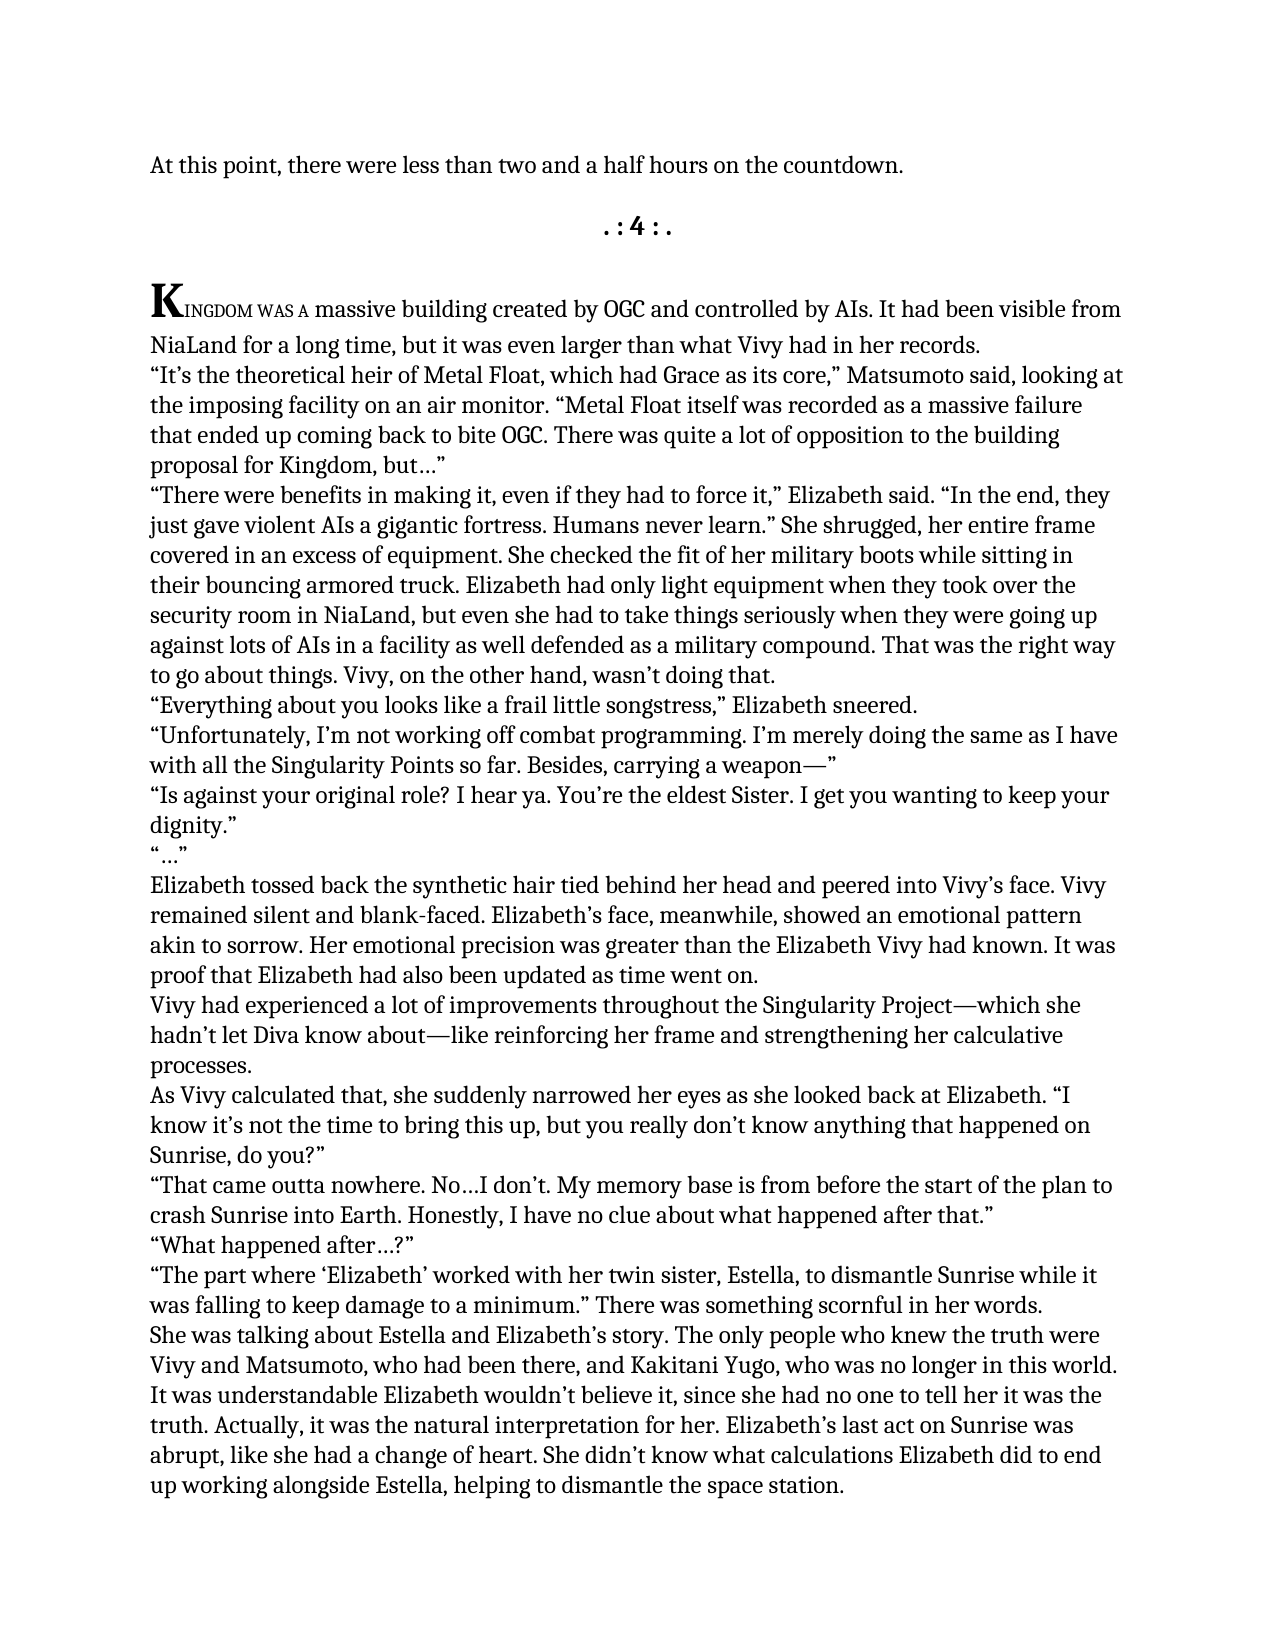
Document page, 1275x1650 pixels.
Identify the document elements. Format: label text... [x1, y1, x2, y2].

text “Is against your original role? I hear ya. You’re the eldest Sister. I get you wanting to keep your dignity.” [150, 780, 1125, 840]
text She was talking about Estella and Elizabeth’s story. The only people who knew the truth were Vivy and Matsumoto, who had been there, and Kakitani Yugo, who was no longer in this world. It was understandable Elizabeth wouldn’t believe it, since she had no one to tell her it was the truth. Actually, it was the natural interpretation for her. Elizabeth’s last act on Sunrise was abrupt, like she had a change of heart. She didn’t know what calculations Elizabeth did to end up working alongside Estella, helping to dismantle the space station. [150, 1320, 1125, 1500]
text KINGDOM WAS A massive building created by OGC and controlled by AIs. It had been visible from NiaLand for a long time, but it was even larger than what Vivy had in her records. [150, 272, 1125, 360]
text “Everything about you looks like a frail little songstress,” Elizabeth sneered. [150, 690, 1125, 720]
text . : 4 : . [150, 210, 1125, 242]
text “…” [150, 840, 1125, 870]
text “It’s the theoretical heir of Metal Float, which had Grace as its core,” Matsumoto said, looking at the imposing facility on an air monitor. “Metal Float itself was recorded as a massive failure that ended up coming back to bite OGC. There was quite a lot of opposition to the building proposal for Kingdom, but…” [150, 360, 1125, 480]
text Elizabeth tossed back the synthetic hair tied behind her head and peered into Vivy’s face. Vivy remained silent and blank-faced. Elizabeth’s face, meanwhile, showed an emotional pattern akin to sorrow. Her emotional precision was greater than the Elizabeth Vivy had known. It was proof that Elizabeth had also been updated as time went on. [150, 870, 1125, 990]
text At this point, there were less than two and a half hours on the countdown. [150, 150, 1125, 180]
text As Vivy calculated that, she suddenly narrowed her eyes as she looked back at Elizabeth. “I know it’s not the time to bring this up, but you really don’t know anything that happened on Sunrise, do you?” [150, 1080, 1125, 1170]
text “That came outta nowhere. No…I don’t. My memory base is from before the start of the plan to crash Sunrise into Earth. Honestly, I have no clue about what happened after that.” [150, 1170, 1125, 1230]
text Vivy had experienced a lot of improvements throughout the Singularity Project—which she hadn’t let Diva know about—like reinforcing her frame and strengthening her calculative processes. [150, 990, 1125, 1080]
text “The part where ‘Elizabeth’ worked with her twin sister, Estella, to dismantle Sunrise while it was falling to keep damage to a minimum.” There was something scornful in her words. [150, 1260, 1125, 1320]
text “What happened after…?” [150, 1230, 1125, 1260]
text “There were benefits in making it, even if they had to force it,” Elizabeth said. “In the end, they just gave violent AIs a gigantic fortress. Humans never learn.” She shrugged, her entire frame covered in an excess of equipment. She checked the fit of her military boots while sitting in their bouncing armored truck. Elizabeth had only light equipment when they took over the security room in NiaLand, but even she had to take things seriously when they were going up against lots of AIs in a facility as well defended as a military compound. That was the right way to go about things. Vivy, on the other hand, wasn’t doing that. [150, 480, 1125, 690]
text “Unfortunately, I’m not working off combat programming. I’m merely doing the same as I have with all the Singularity Points so far. Besides, carrying a weapon—” [150, 720, 1125, 780]
